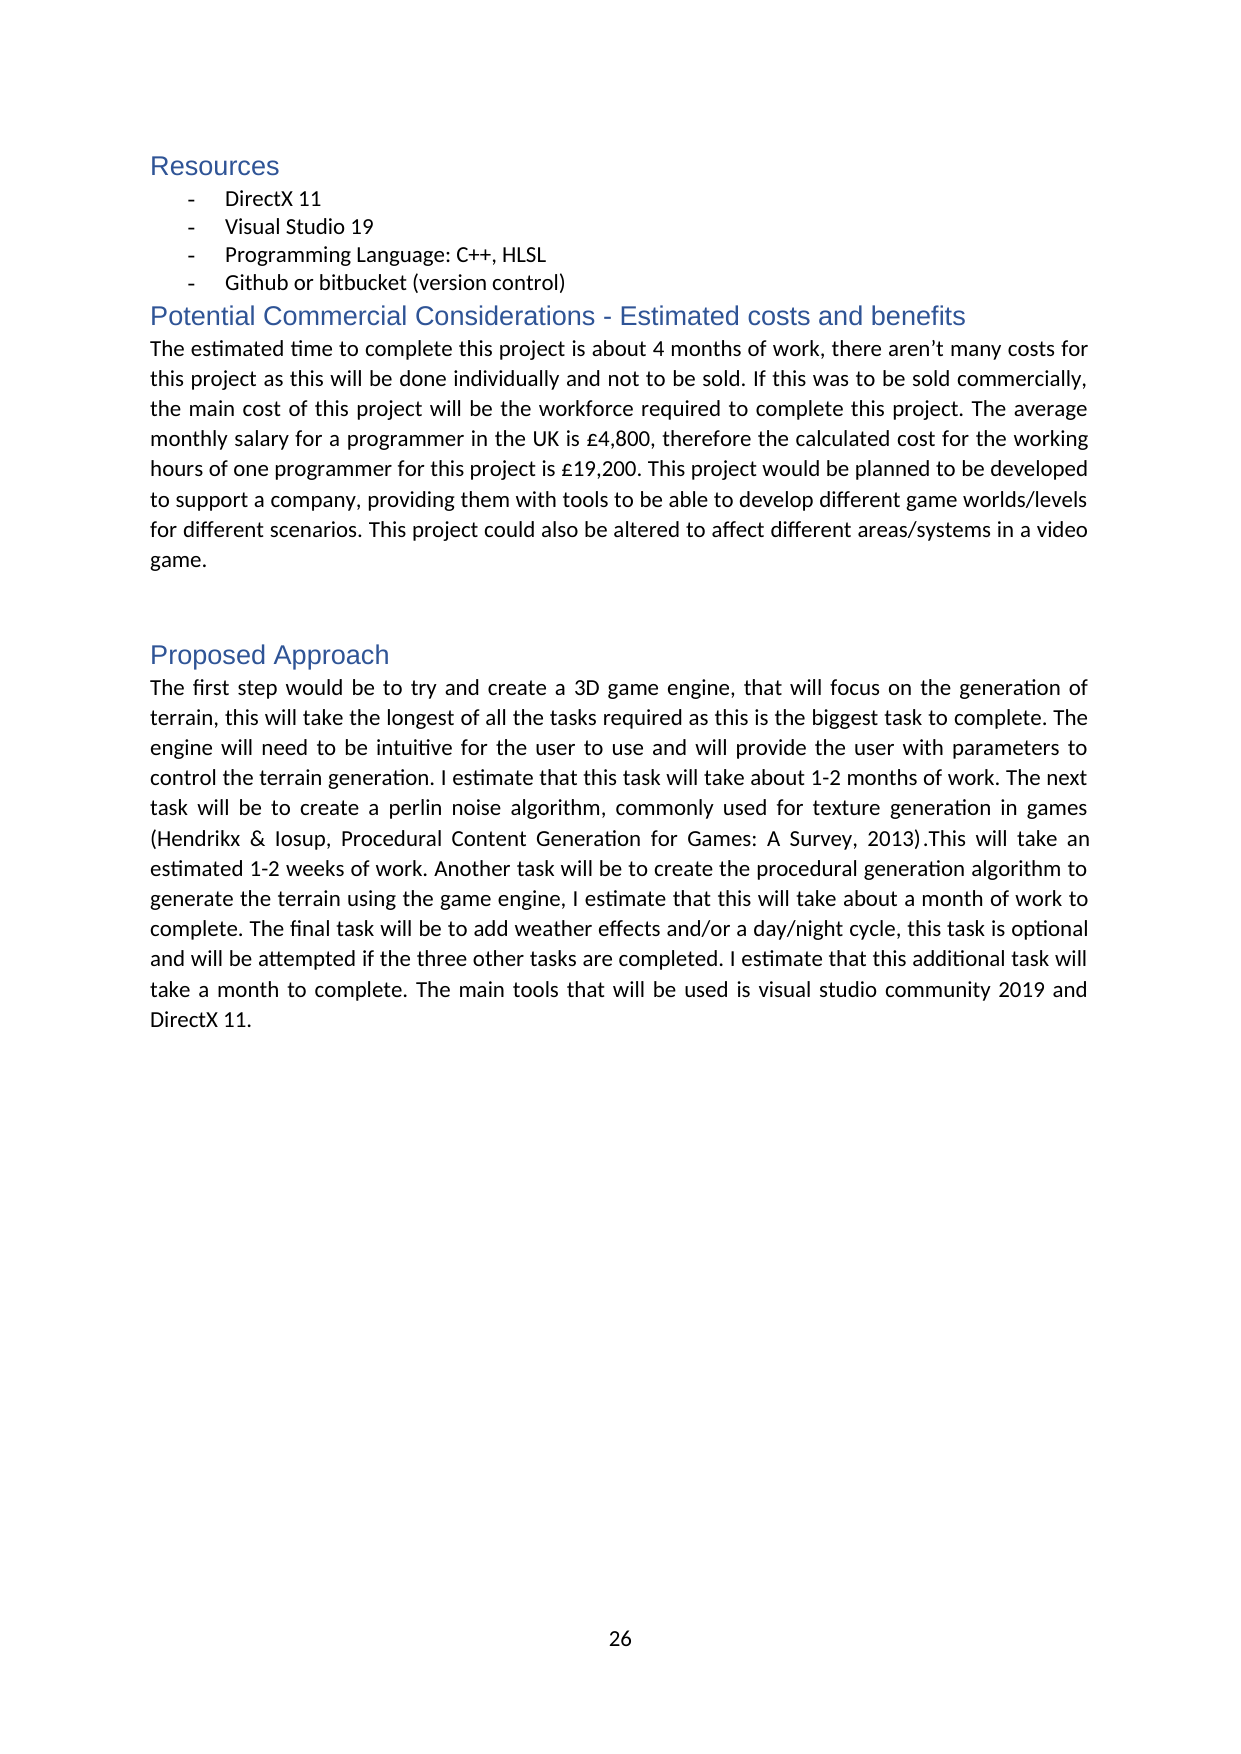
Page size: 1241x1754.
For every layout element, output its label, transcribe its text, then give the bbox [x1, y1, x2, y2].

list Visual Studio 19 [187, 212, 1090, 240]
list Github or bitbucket (version control) [187, 268, 1090, 296]
subtitle Proposed Approach [150, 639, 1090, 670]
subtitle Potential Commercial Considerations - Estimated costs and benefits [150, 300, 1090, 331]
subtitle Resources [150, 150, 1090, 181]
text The first step would be to try and create a 3D game engine, that will focus on the generation of terrain, this will take the longest of all the tasks required as this is the biggest task to complete. The engine will need to be intuitive for the user to use and will provide the user with parameters to control the terrain generation. I estimate that this task will take about 1-2 months of work. The next task will be to create a perlin noise algorithm, commonly used for texture generation in games .This will take an estimated 1-2 weeks of work. Another task will be to create the procedural generation algorithm to generate the terrain using the game engine, I estimate that this will take about a month of work to complete. The final task will be to add weather effects and/or a day/night cycle, this task is optional and will be attempted if the three other tasks are completed. I estimate that this additional task will take a month to complete. The main tools that will be used is visual studio community 2019 and DirectX 11. [150, 673, 1090, 1033]
text The estimated time to complete this project is about 4 months of work, there aren’t many costs for this project as this will be done individually and not to be sold. If this was to be sold commercially, the main cost of this project will be the workforce required to complete this project. The average monthly salary for a programmer in the UK is £4,800, therefore the calculated cost for the working hours of one programmer for this project is £19,200. This project would be planned to be developed to support a company, providing them with tools to be able to develop different game worlds/levels for different scenarios. This project could also be altered to affect different areas/systems in a video game. [150, 334, 1090, 573]
list DirectX 11 [187, 184, 1090, 212]
list Programming Language: C++, HLSL [187, 240, 1090, 268]
